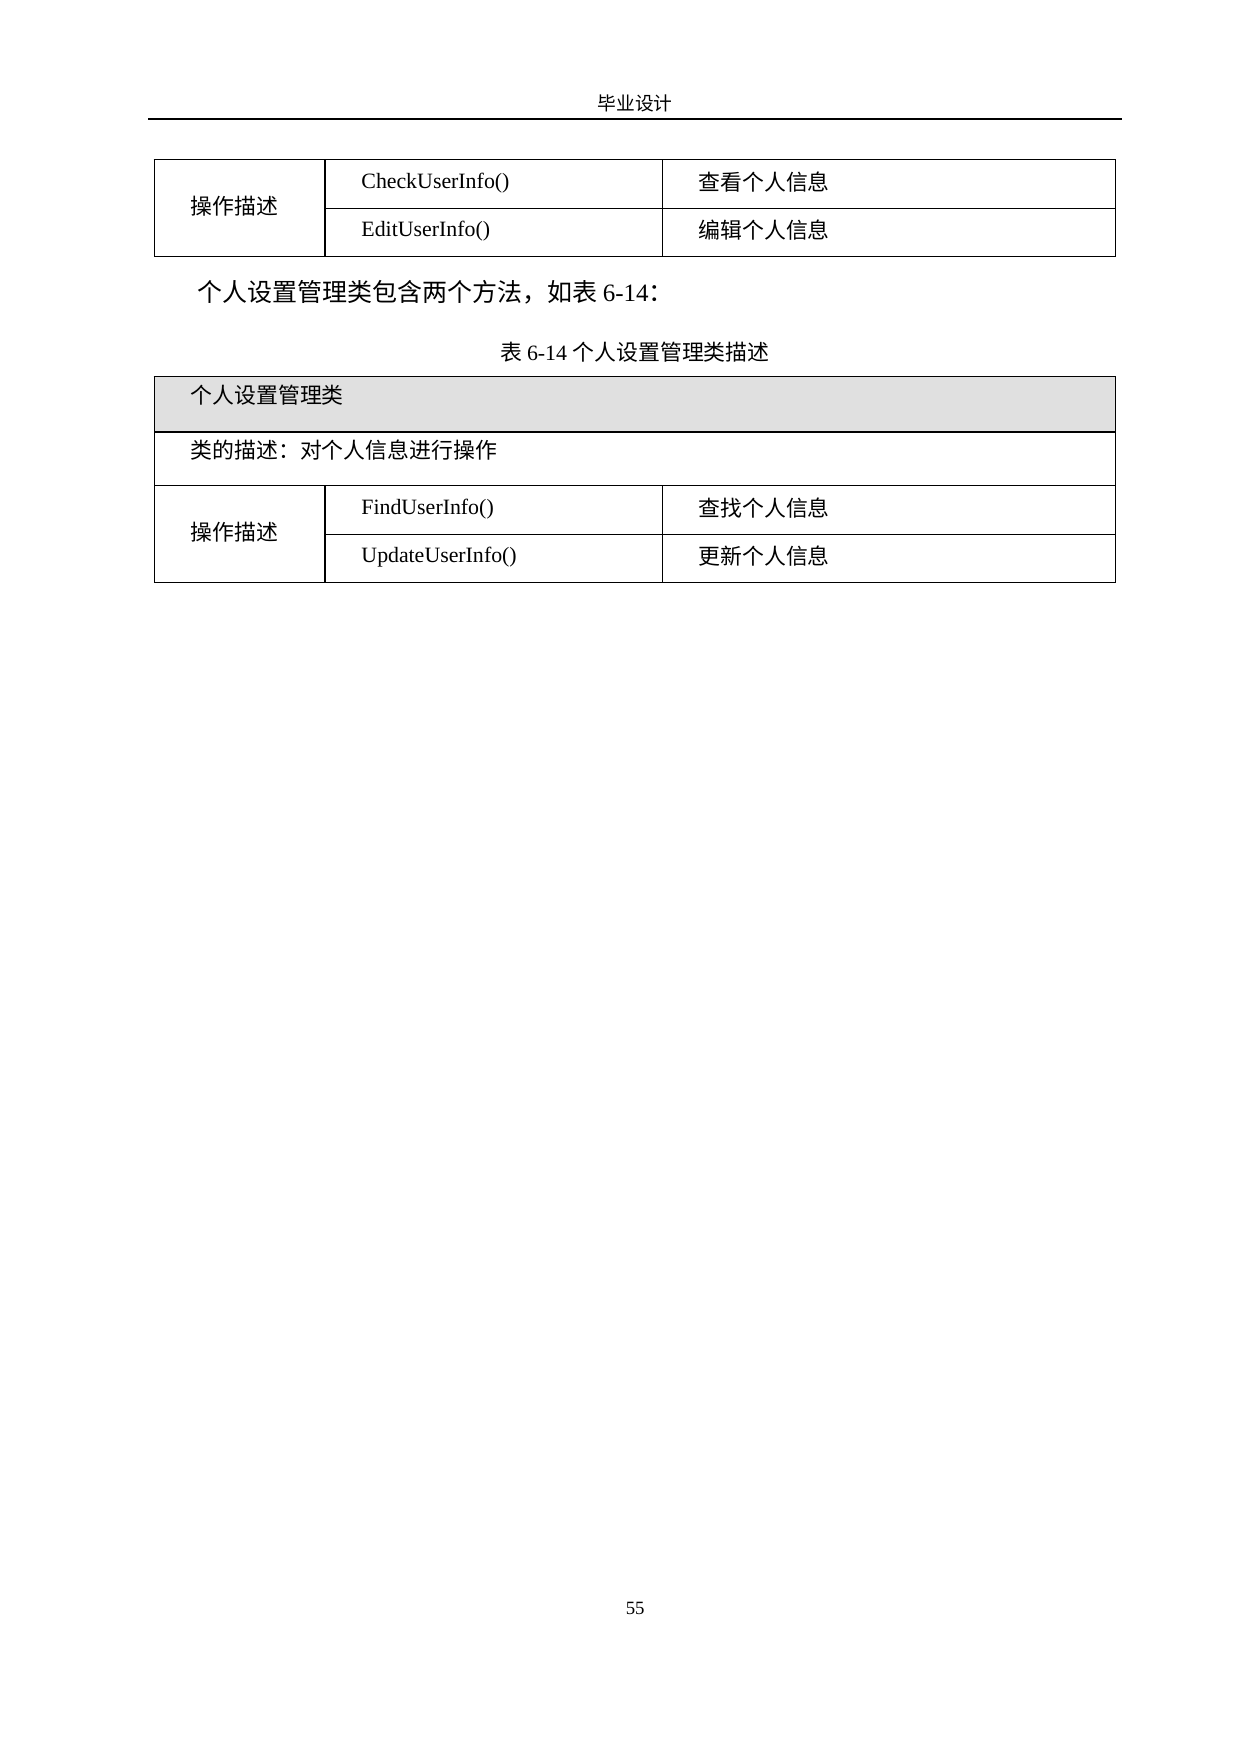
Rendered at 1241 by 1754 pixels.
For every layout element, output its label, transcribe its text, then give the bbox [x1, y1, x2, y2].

table_cell 编辑个人信息 [663, 209, 1115, 256]
table_cell 操作描述 [155, 160, 324, 256]
table_cell 操作描述 [155, 486, 324, 582]
text 表6-14 个人设置管理类描述 [148, 334, 1122, 368]
table_cell EditUserInfo() [326, 209, 662, 256]
table_cell UpdateUserInfo() [326, 535, 662, 582]
table_cell 更新个人信息 [663, 535, 1115, 582]
table_cell FindUserInfo() [326, 486, 662, 534]
table_cell 查找个人信息 [663, 486, 1115, 534]
table_cell 查看个人信息 [663, 160, 1115, 208]
text 个人设置管理类包含两个方法，如表6-14： [148, 257, 1122, 325]
table_header 个人设置管理类 [155, 377, 1115, 431]
table_cell 类的描述：对个人信息进行操作 [155, 433, 1115, 485]
table_cell CheckUserInfo() [326, 160, 662, 208]
